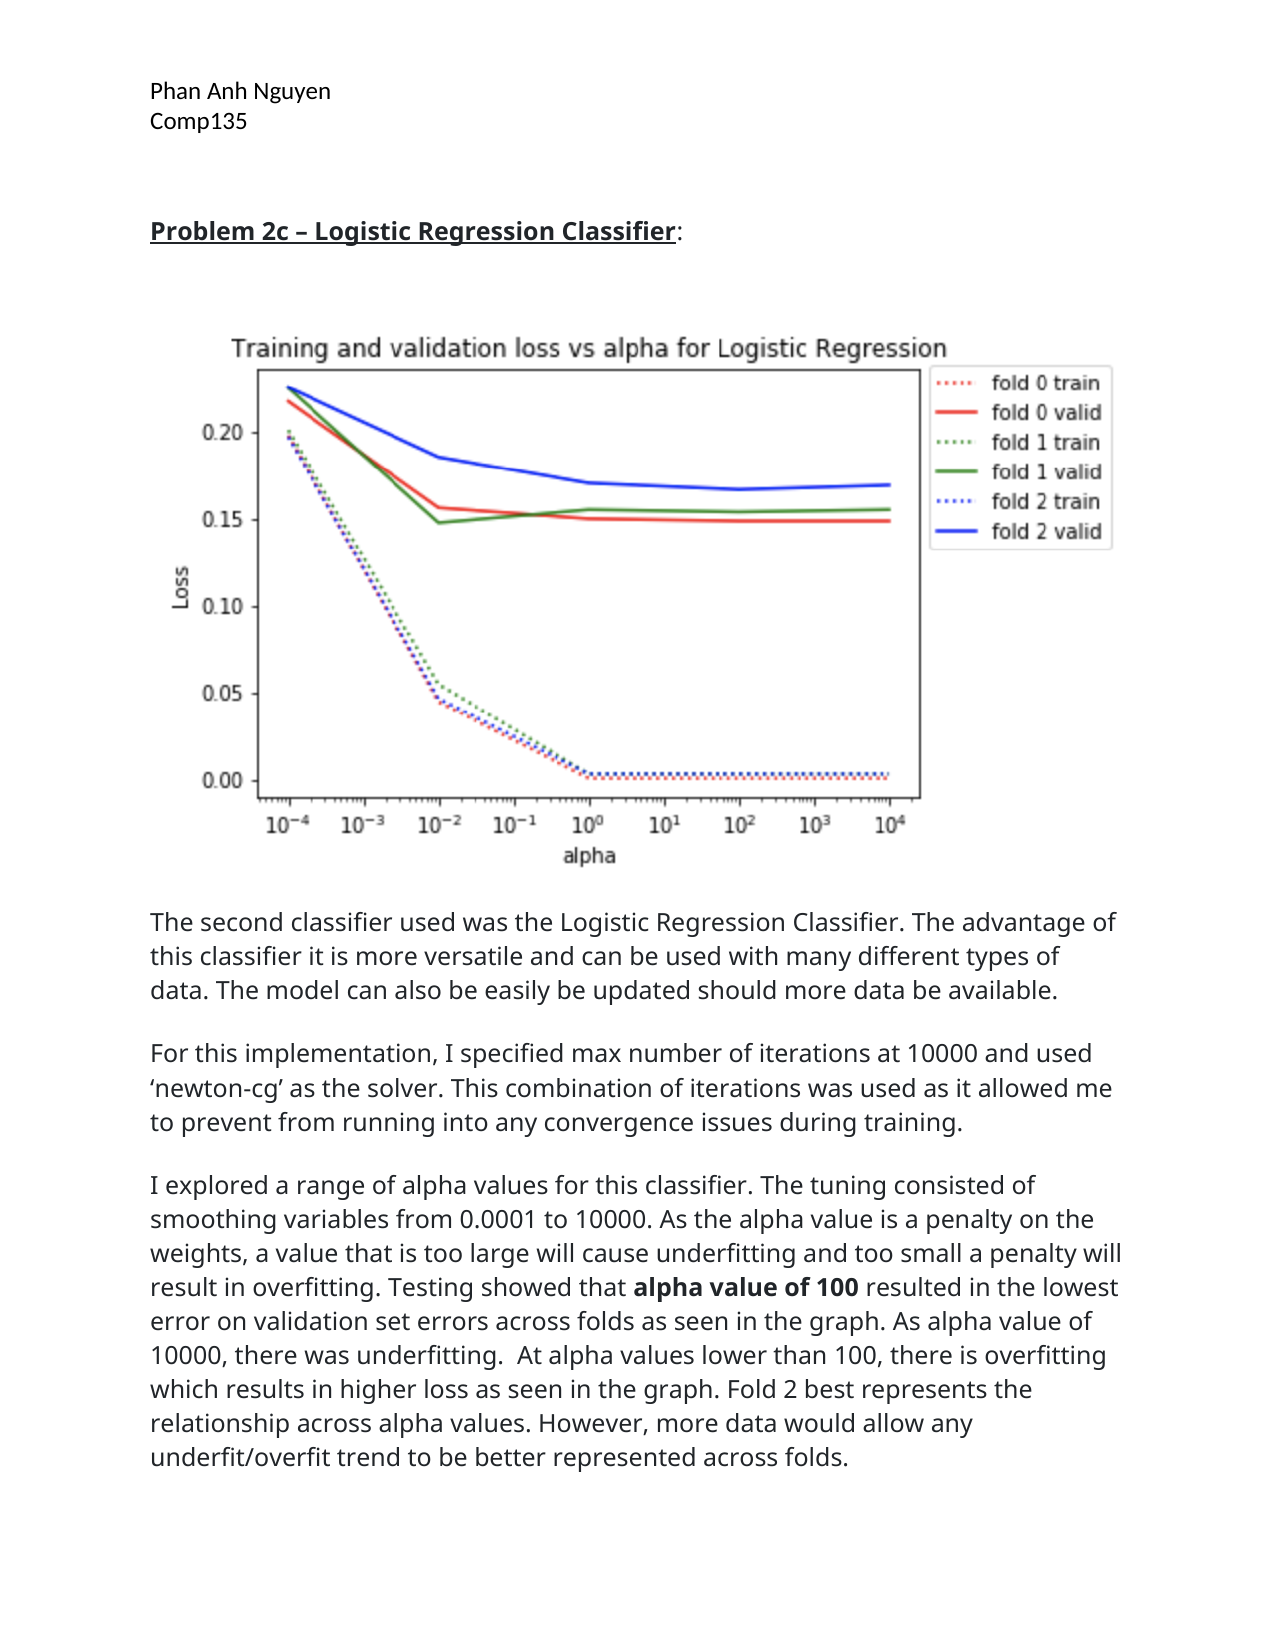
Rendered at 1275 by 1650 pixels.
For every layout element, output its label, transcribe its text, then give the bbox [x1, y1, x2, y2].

text The second classifier used was the Logistic Regression Classifier. The advantage of this classifier it is more versatile and can be used with many different types of data. The model can also be easily be updated should more data be available. [150, 905, 1125, 1007]
picture [150, 305, 1125, 876]
text I explored a range of alpha values for this classifier. The tuning consisted of smoothing variables from 0.0001 to 10000. As the alpha value is a penalty on the weights, a value that is too large will cause underfitting and too small a penalty will result in overfitting. Testing showed that alpha value of 100 resulted in the lowest error on validation set errors across folds as seen in the graph. As alpha value of 10000, there was underfitting. At alpha values lower than 100, there is overfitting which results in higher loss as seen in the graph. Fold 2 best represents the relationship across alpha values. However, more data would allow any underfit/overfit trend to be better represented across folds. [150, 1167, 1125, 1474]
text For this implementation, I specified max number of iterations at 10000 and used ‘newton-cg’ as the solver. This combination of iterations was used as it allowed me to prevent from running into any convergence issues during training. [150, 1036, 1125, 1138]
text Problem 2c – Logistic Regression Classifier: [150, 213, 1125, 247]
